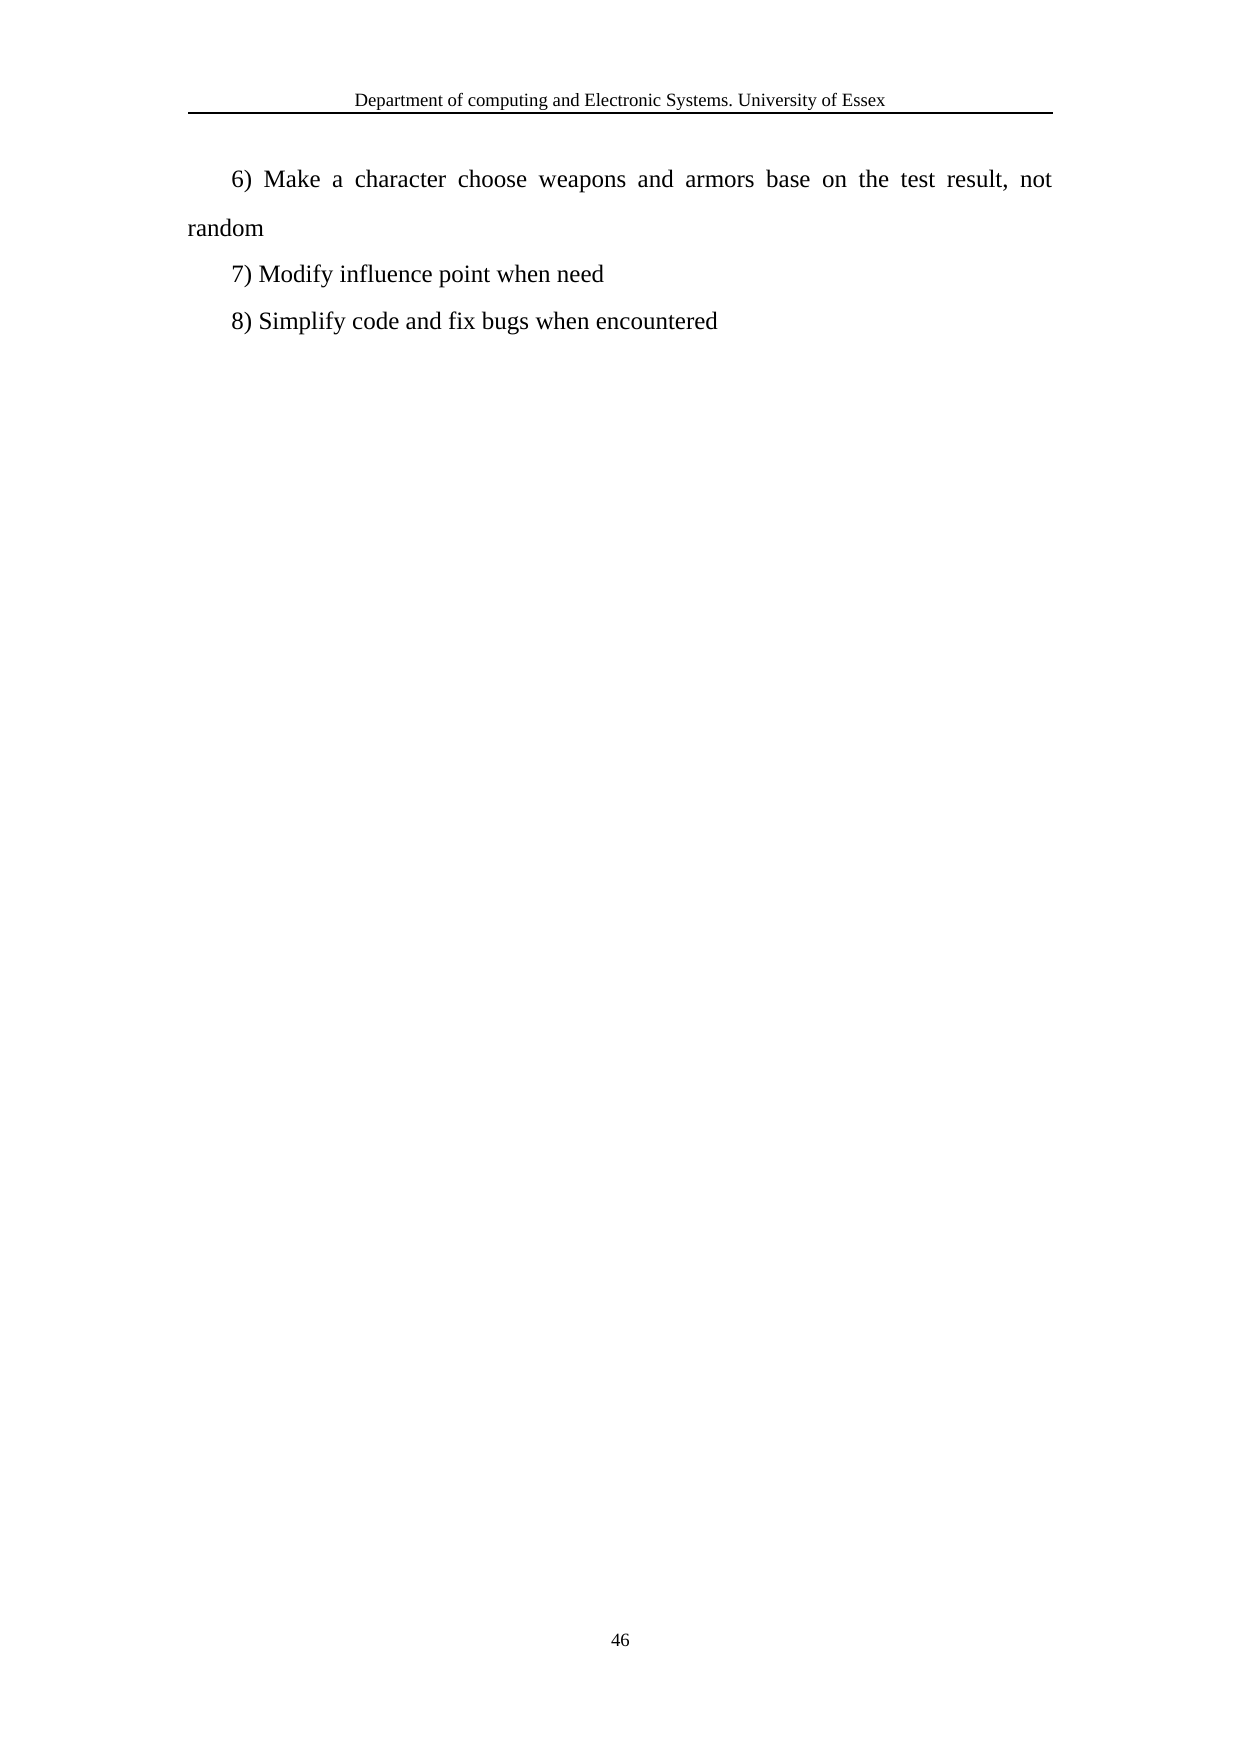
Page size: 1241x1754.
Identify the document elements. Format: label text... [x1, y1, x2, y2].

text 6) Make a character choose weapons and armors base on the test result, not random [187, 162, 1053, 243]
text 7) Modify influence point when need [187, 258, 1053, 290]
text 8) Simplify code and fix bugs when encountered [187, 304, 1053, 337]
